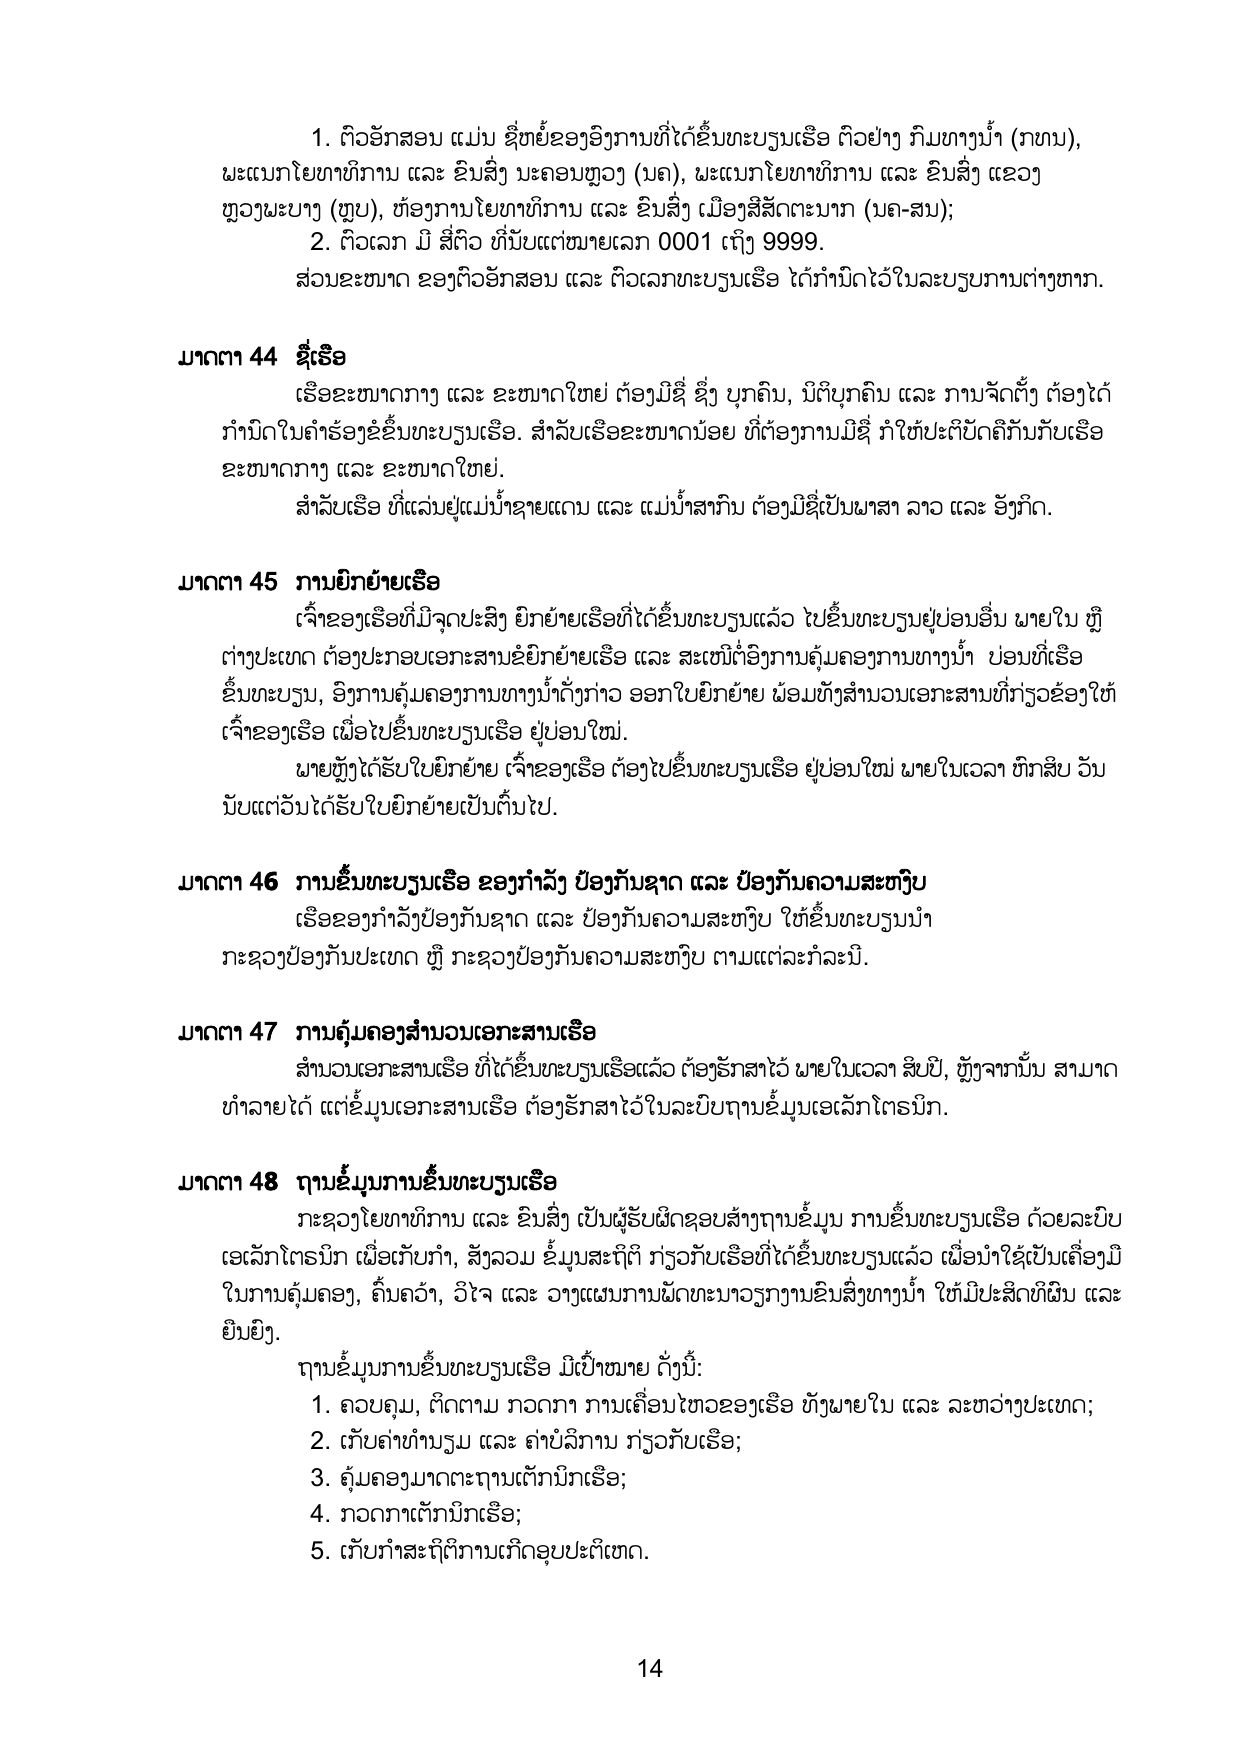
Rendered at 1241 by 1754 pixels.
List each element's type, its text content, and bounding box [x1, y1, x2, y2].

list ຄວບຄຸມ, ຕິດຕາມ ກວດກາ ການເຄື່ອນໄຫວຂອງເຮືອ ທັງພາຍໃນ ແລະ ລະຫວ່າງປະເທດ; [310, 1384, 1122, 1420]
text ມາດຕາ 46 ການຂຶ້ນທະບຽນເຮືອ ຂອງກຳລັງ ປ້ອງກັນຊາດ ແລະ ປ້ອງກັນຄວາມສະຫງົບ [177, 860, 1122, 897]
text ສຳນວນເອກະສານເຮືອ ທີ່ໄດ້ຂຶ້ນທະບຽນເຮືອແລ້ວ ຕ້ອງຮັກສາໄວ້ ພາຍໃນເວລາ ສິບປີ, ຫຼັງຈາກນັ້ນ ສາມາດທໍາລາຍໄດ້ ແຕ່ຂໍ້ມູນເອກະສານເຮືອ ຕ້ອງຮັກສາໄວ້ໃນລະບົບຖານຂໍ້ມູນເອເລັກໂຕຣນິກ. [222, 1047, 1122, 1122]
list ຕົວເລກ ມີ ສີ່ຕົວ ທີ່ນັບແຕ່ໝາຍເລກ 0001 ເຖິງ 9999. [222, 224, 1122, 261]
text ມາດຕາ 45 ການຍົກຍ້າຍເຮືອ [177, 560, 1122, 597]
text ມາດຕາ 44 ຊື່ເຮືອ [177, 335, 1122, 372]
text ມາດຕາ 48 ຖານຂໍ້ມູນການຂຶ້ນທະບຽນເຮືອ [177, 1160, 1122, 1197]
list ກວດກາເຕັກນິກເຮືອ; [310, 1493, 1122, 1530]
list ເກັບຄ່າທຳນຽມ ແລະ ຄ່າບໍລິການ ກ່ຽວກັບເຮືອ; [310, 1420, 1122, 1457]
text ພາຍຫຼັງໄດ້ຮັບໃບຍົກຍ້າຍ ເຈົ້າຂອງເຮືອ ຕ້ອງໄປຂຶ້ນທະບຽນເຮືອ ຢູ່ບ່ອນໃໝ່ ພາຍໃນເວລາ ຫົກສິບ ວັນ ນັບແຕ່ວັນໄດ້ຮັບໃບຍົກຍ້າຍເປັນຕົ້ນໄປ. [222, 747, 1122, 822]
text ເຈົ້າຂອງເຮືອທີ່ມີຈຸດປະສົງ ຍົກຍ້າຍເຮືອທີ່ໄດ້ຂຶ້ນທະບຽນແລ້ວ ໄປຂຶ້ນທະບຽນຢູ່ບ່ອນອື່ນ ພາຍໃນ ຫຼື ຕ່າງປະເທດ ຕ້ອງປະກອບເອກະສານຂໍຍົກຍ້າຍເຮືອ ແລະ ສະເໜີຕໍ່ອົງການຄຸ້ມຄອງການທາງນໍ້າ ບ່ອນທີ່ເຮືອຂຶ້ນທະບຽນ, ອົງການຄຸ້ມຄອງການທາງນໍ້າດັ່ງກ່າວ ອອກໃບຍົກຍ້າຍ ພ້ອມທັງສຳນວນເອກະສານທີ່ກ່ຽວຂ້ອງໃຫ້ ເຈົ້າຂອງເຮືອ ເພື່ອໄປຂຶ້ນທະບຽນເຮືອ ຢູ່ບ່ອນໃໝ່. [221, 597, 1122, 747]
text ສຳລັບເຮືອ ທີ່ແລ່ນຢູ່ແມ່ນ້ຳຊາຍແດນ ແລະ ແມ່ນ້ຳສາກົນ ຕ້ອງມີຊື່ເປັນພາສາ ລາວ ແລະ ອັງກິດ. [222, 485, 1122, 522]
list ຕົວອັກສອນ ແມ່ນ ຊື່ຫຍໍ້ຂອງອົງການທີ່ໄດ້ຂຶ້ນທະບຽນເຮືອ ຕົວຢ່າງ ກົມທາງນ້ຳ (ກທນ), ພະແນກໂຍທາທິການ ແລະ ຂົນສົ່ງ ນະຄອນຫຼວງ (ນຄ), ພະແນກໂຍທາທິການ ແລະ ຂົນສົ່ງ ແຂວງຫຼວງພະບາງ (ຫຼບ), ຫ້ອງການໂຍທາທິການ ແລະ ຂົນສົ່ງ ເມືອງສີສັດຕະນາກ (ນຄ-ສນ); [222, 118, 1122, 224]
list ຄຸ້ມຄອງມາດຕະຖານເຕັກນິກເຮືອ; [310, 1457, 1122, 1493]
text ເຮືອຂະໜາດກາງ ແລະ ຂະໜາດໃຫຍ່ ຕ້ອງມີຊື່ ຊຶ່ງ ບຸກຄົນ, ນິຕິບຸກຄົນ ແລະ ການຈັດຕັ້ງ ຕ້ອງໄດ້ກຳນົດໃນຄໍາຮ້ອງຂໍຂຶ້ນທະບຽນເຮືອ. ສຳລັບເຮືອຂະໜາດນ້ອຍ ທີ່ຕ້ອງການມີຊື່ ກໍໃຫ້ປະຕິບັດຄືກັນກັບເຮືອຂະໜາດກາງ ແລະ ຂະໜາດໃຫຍ່. [221, 372, 1122, 485]
list ເກັບກຳສະຖິຕິການເກີດອຸບປະຕິເຫດ. [310, 1530, 1122, 1567]
text ເຮືອຂອງກຳລັງປ້ອງກັນຊາດ ແລະ ປ້ອງກັນຄວາມສະຫງົບ ໃຫ້ຂຶ້ນທະບຽນນຳ ກະຊວງປ້ອງກັນປະເທດ ຫຼື ກະຊວງປ້ອງກັນຄວາມສະຫງົບ ຕາມແຕ່ລະກໍລະນີ. [221, 897, 1122, 972]
text ກະຊວງໂຍທາທິການ ແລະ ຂົນສົ່ງ ເປັນຜູ້ຮັບຜິດຊອບສ້າງຖານຂໍ້ມູນ ການຂຶ້ນທະບຽນເຮືອ ດ້ວຍລະບົບເອເລັກໂຕຣນິກ ເພື່ອເກັບກຳ, ສັງລວມ ຂໍ້ມູນສະຖິຕິ ກ່ຽວກັບເຮືອທີ່ໄດ້ຂຶ້ນທະບຽນແລ້ວ ເພື່ອນຳໃຊ້ເປັນເຄື່ອງມືໃນການຄຸ້ມຄອງ, ຄົ້ນຄວ້າ, ວິໄຈ ແລະ ວາງແຜນການພັດທະນາວຽກງານຂົນສົ່ງທາງນ້ຳ ໃຫ້ມີປະສິດທິຜົນ ແລະ ຍືນຍົງ. [221, 1197, 1122, 1347]
list ສ່ວນຂະໜາດ ຂອງຕົວອັກສອນ ແລະ ຕົວເລກທະບຽນເຮືອ ໄດ້ກຳນົດໄວ້ໃນລະບຽບການຕ່າງຫາກ. [221, 261, 1122, 298]
text ມາດຕາ 47 ການຄຸ້ມຄອງສຳນວນເອກະສານເຮືອ [177, 1010, 1122, 1047]
text ຖານຂໍ້ມູນການຂຶ້ນທະບຽນເຮືອ ມີເປົ້າໝາຍ ດັ່ງນີ້: [222, 1347, 1122, 1384]
